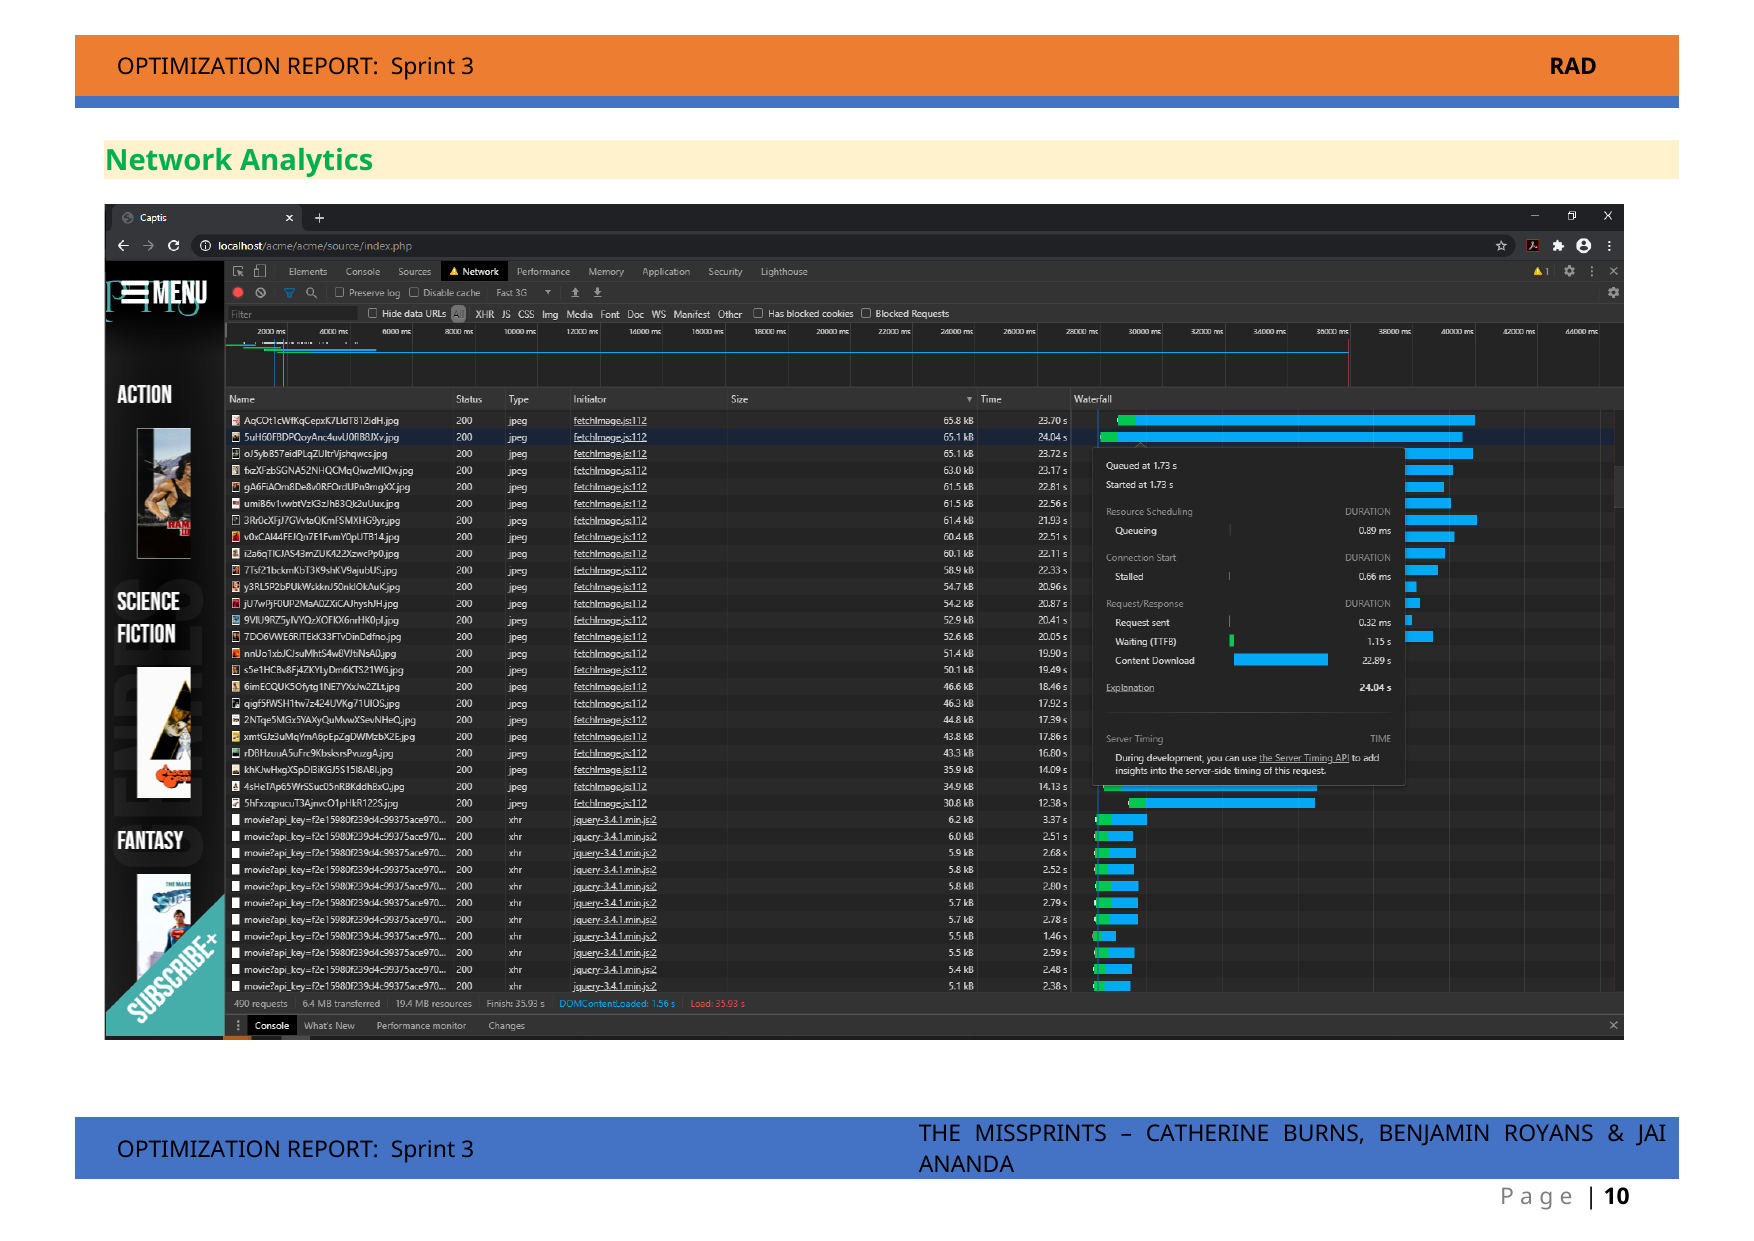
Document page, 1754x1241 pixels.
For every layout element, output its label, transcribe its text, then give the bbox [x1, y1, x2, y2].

subtitle Network Analytics [104, 140, 1679, 179]
picture [104, 204, 1624, 1040]
